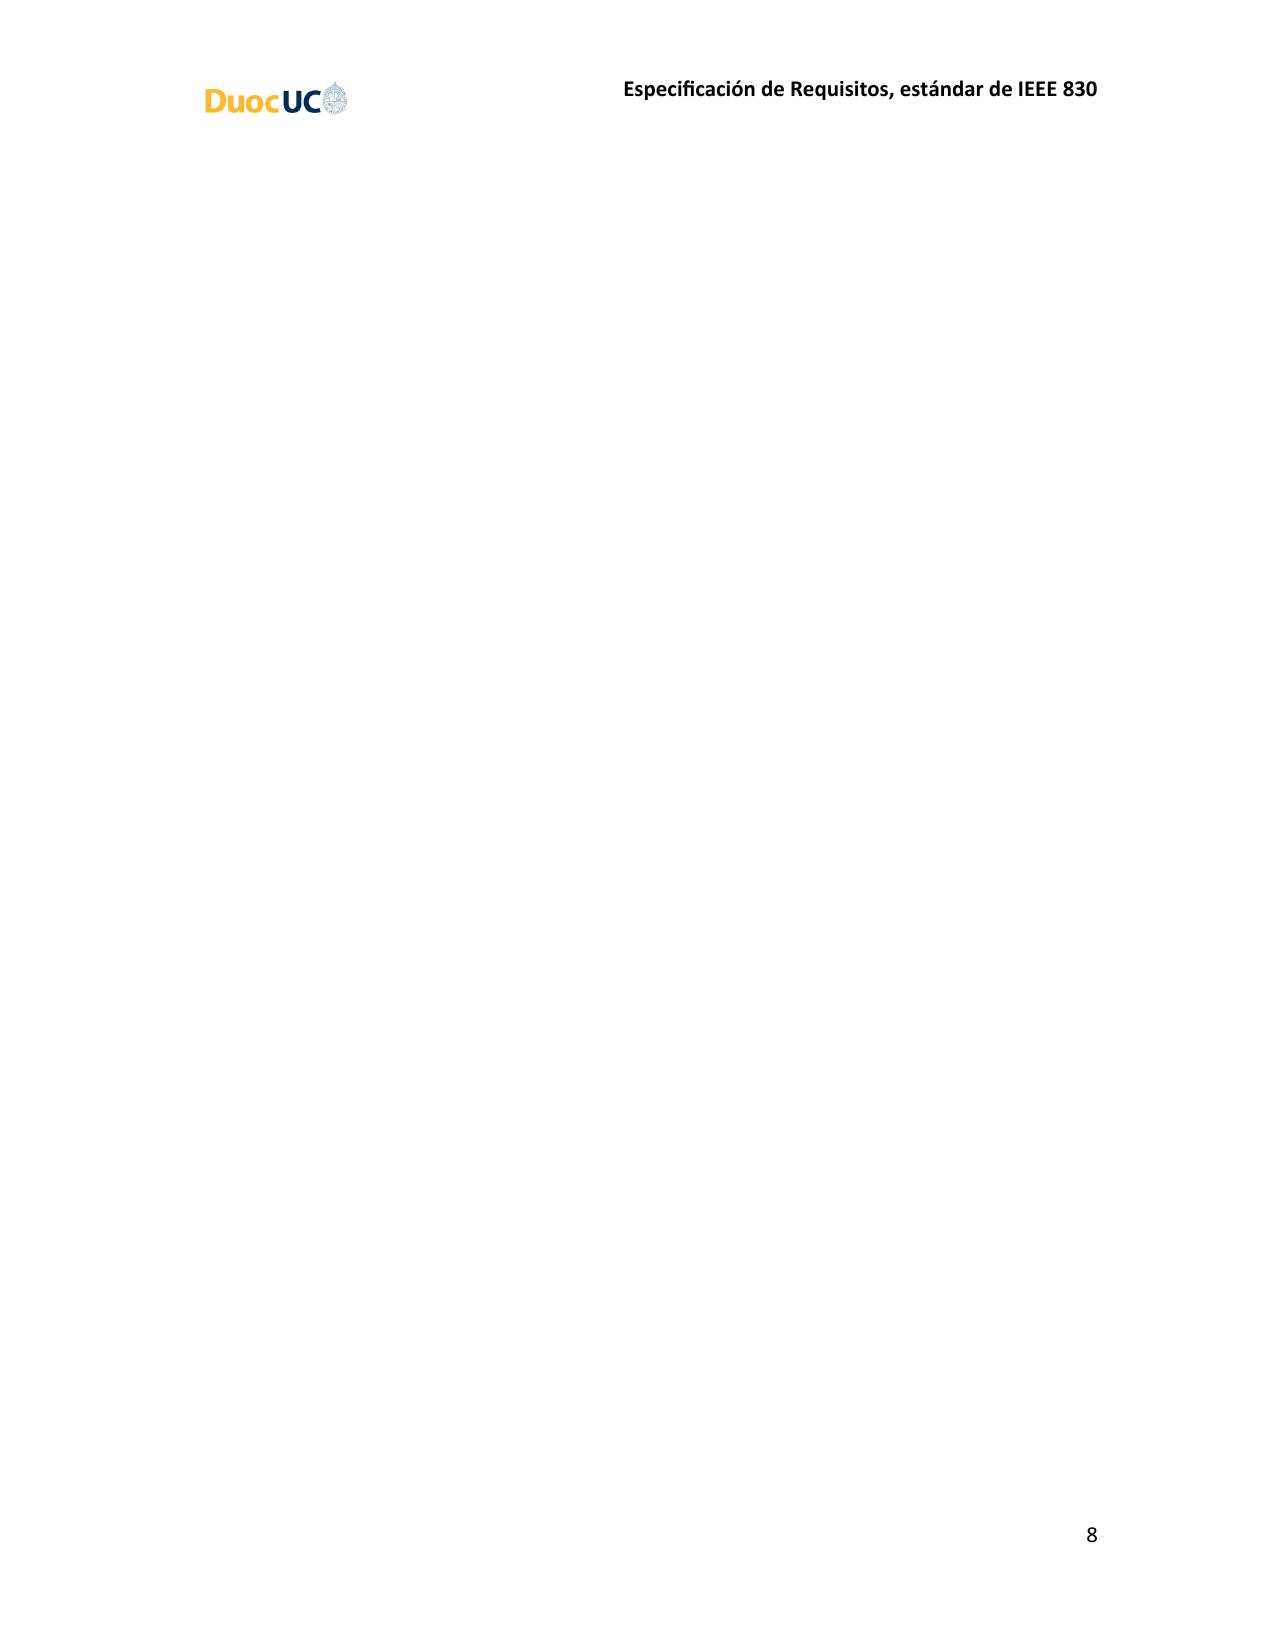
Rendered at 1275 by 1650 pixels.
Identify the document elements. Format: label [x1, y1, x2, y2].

picture [198, 78, 352, 117]
